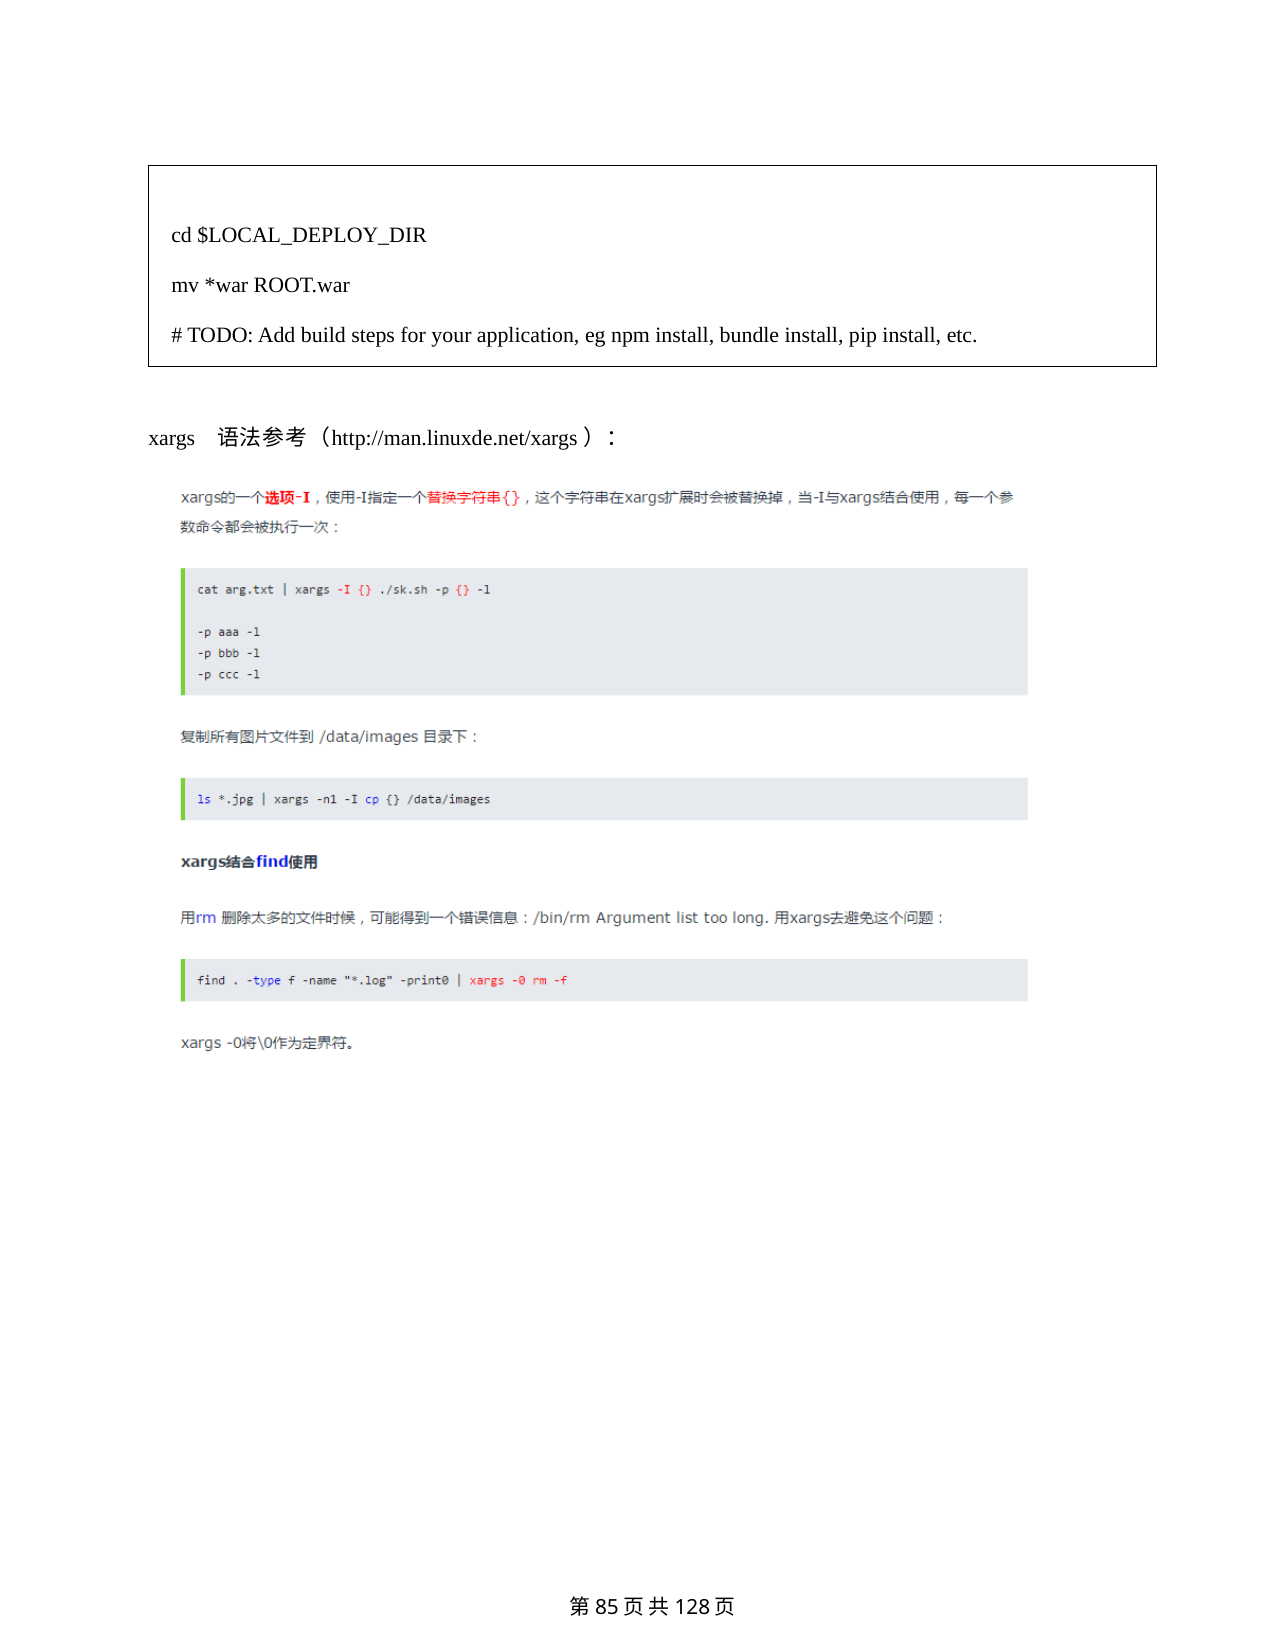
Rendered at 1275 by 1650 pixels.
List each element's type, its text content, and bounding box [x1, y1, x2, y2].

text xargs语法参考（http://man.linuxde.net/xargs）： [148, 417, 1156, 455]
picture [148, 475, 1031, 1066]
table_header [149, 166, 1156, 366]
